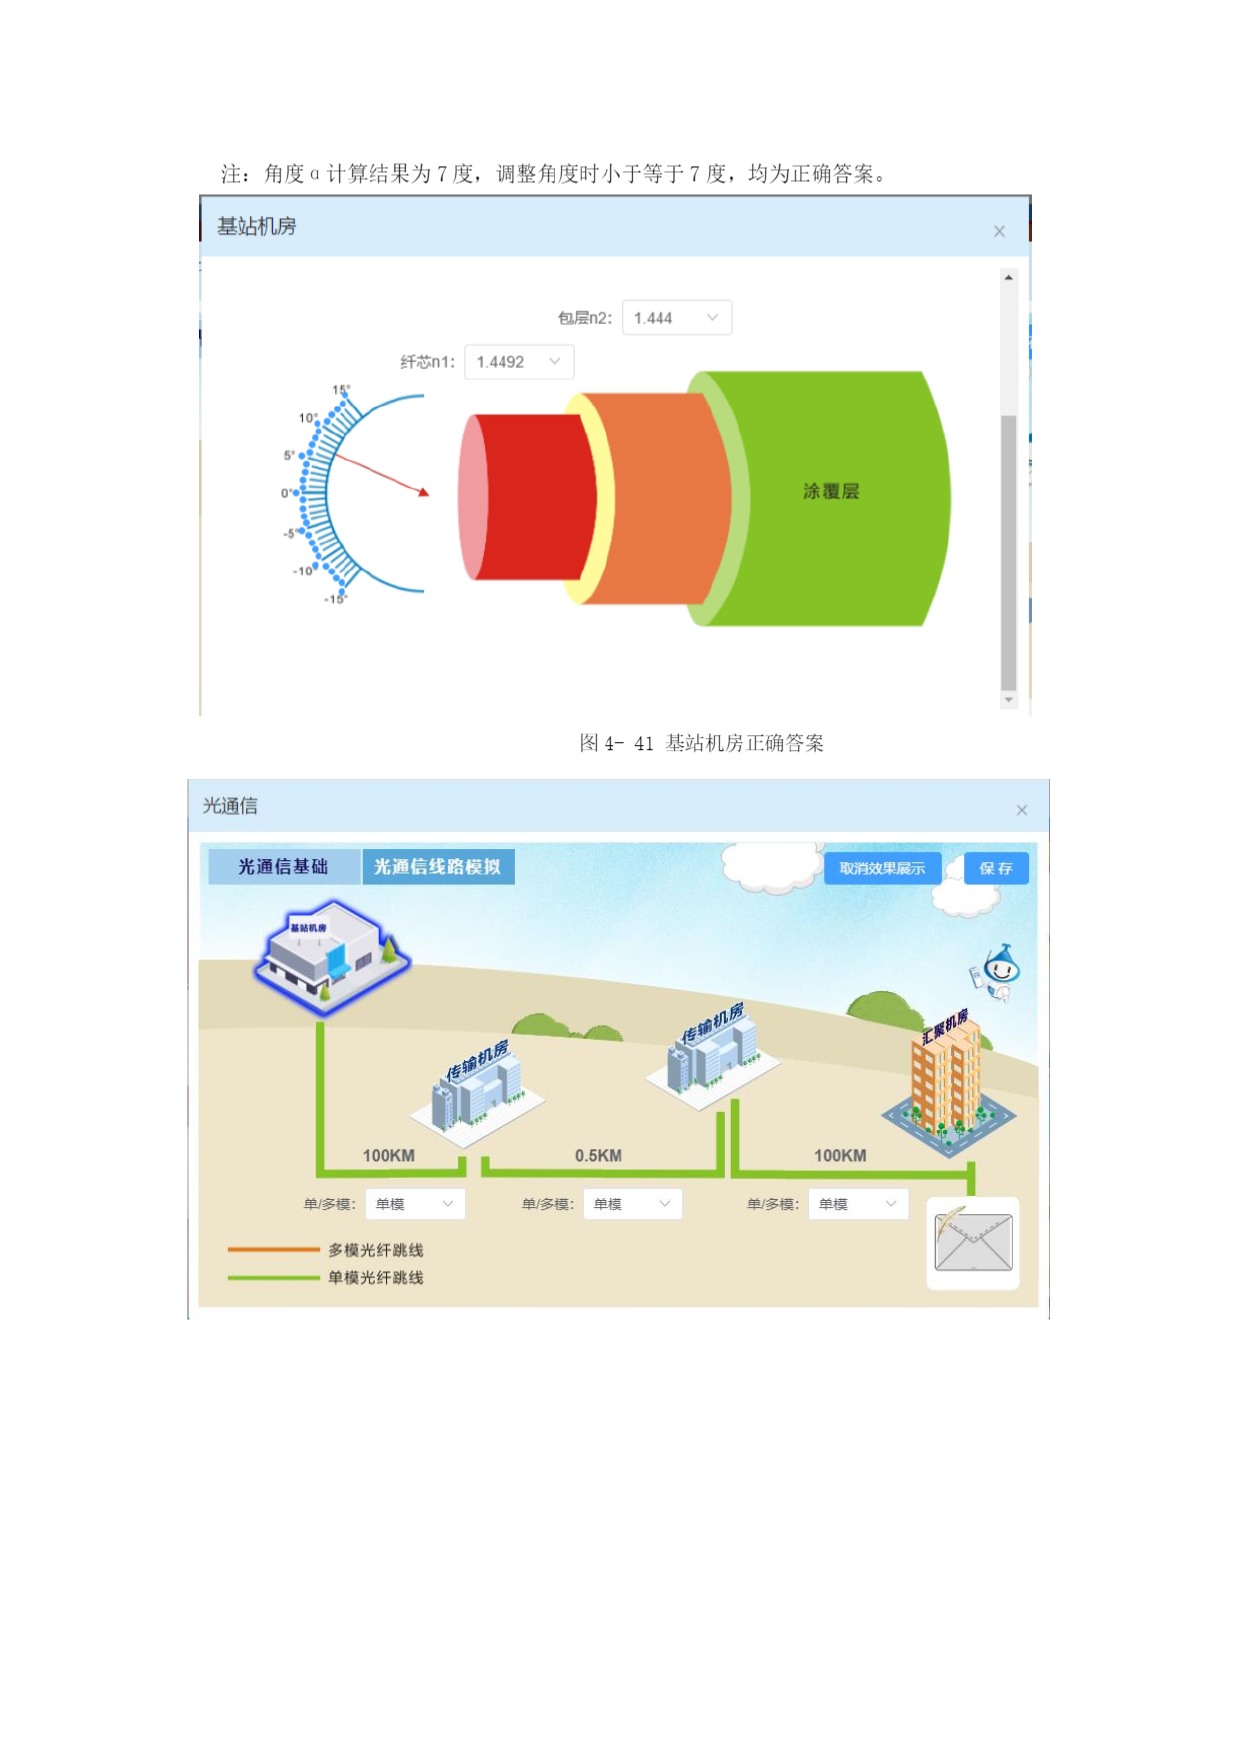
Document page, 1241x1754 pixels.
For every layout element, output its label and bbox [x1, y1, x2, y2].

picture [187, 779, 1053, 1324]
picture [187, 162, 1053, 761]
